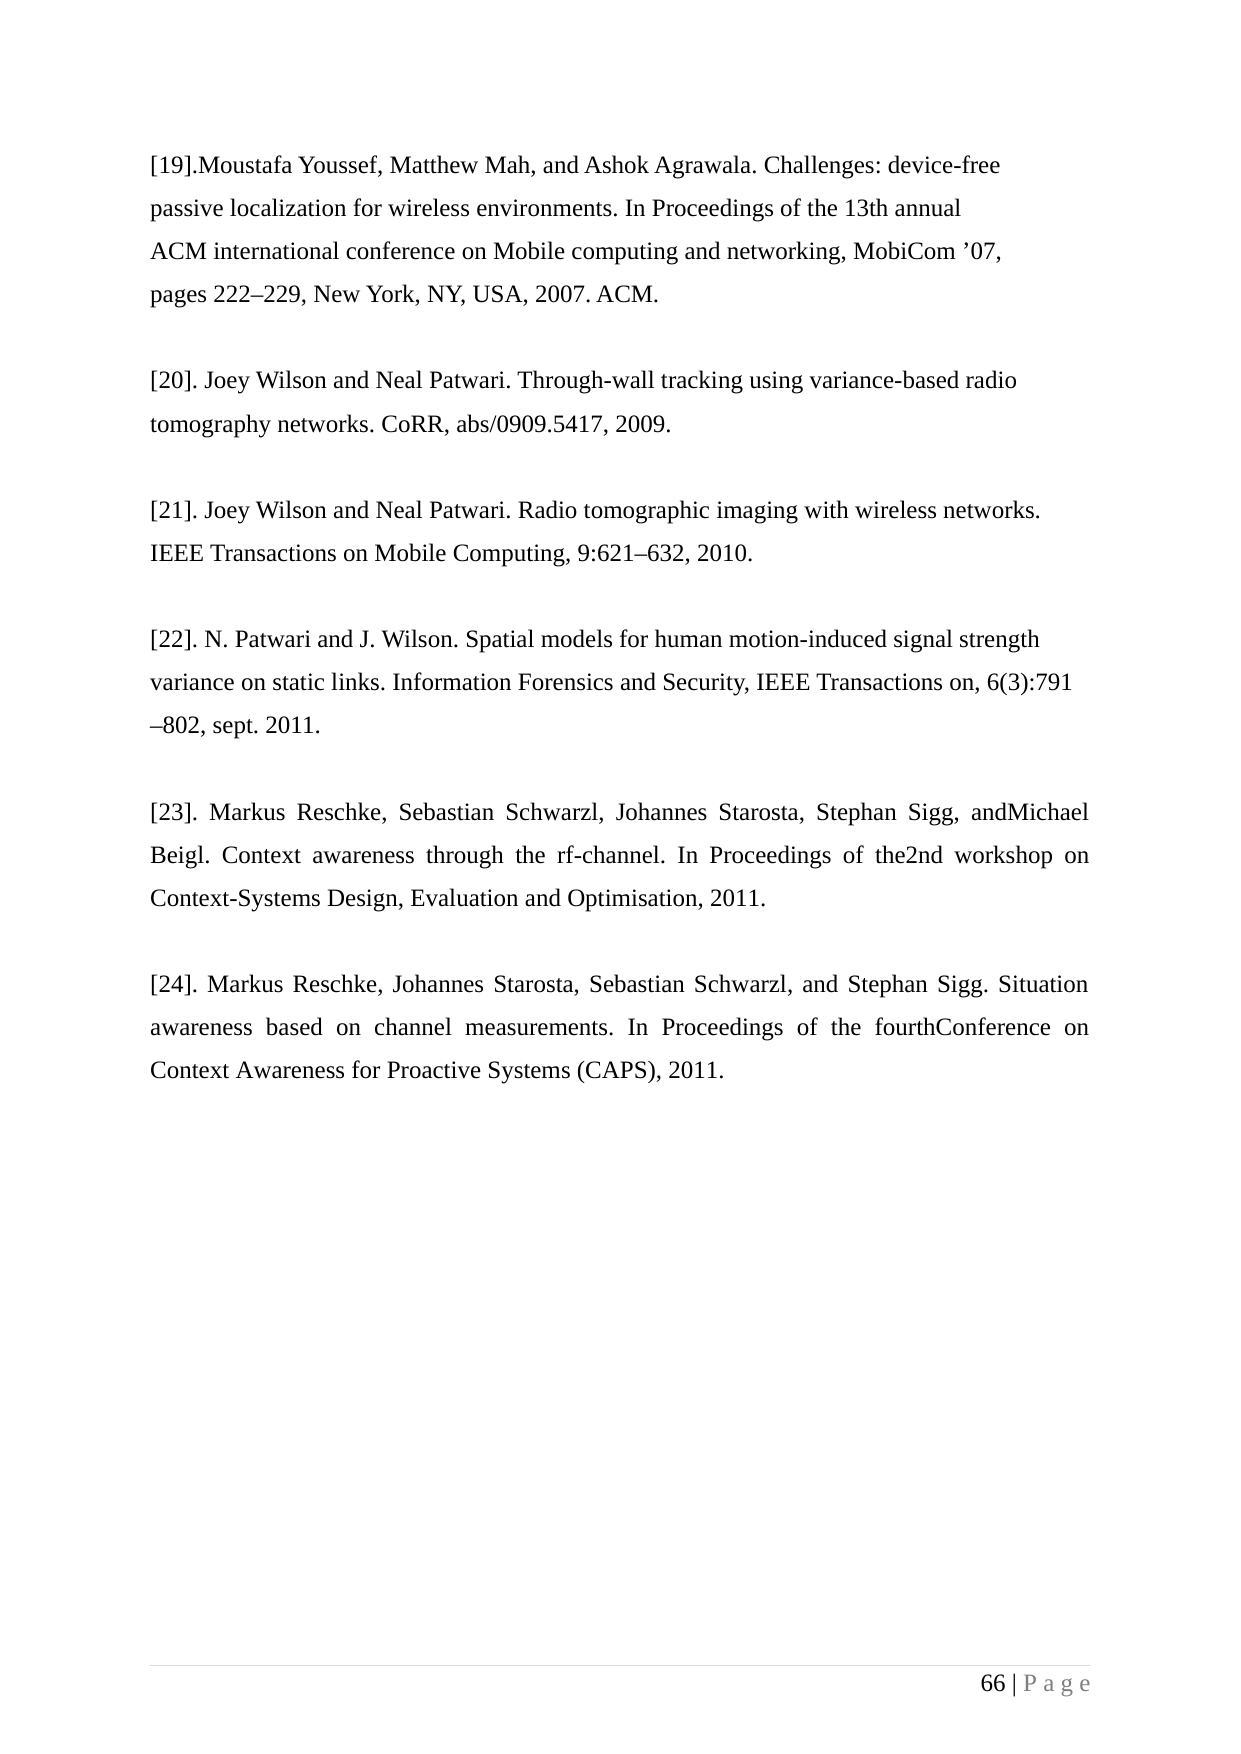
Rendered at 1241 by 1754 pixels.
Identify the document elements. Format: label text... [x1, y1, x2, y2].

text [23]. Markus Reschke, Sebastian Schwarzl, Johannes Starosta, Stephan Sigg, andMichael Beigl. Context awareness through the rf-channel. In Proceedings of the2nd workshop on Context-Systems Design, Evaluation and Optimisation, 2011. [150, 797, 1090, 912]
text [22]. N. Patwari and J. Wilson. Spatial models for human motion-induced signal strength variance on static links. Information Forensics and Security, IEEE Transactions on, 6(3):791 –802, sept. 2011. [150, 624, 1090, 739]
text [19].Moustafa Youssef, Matthew Mah, and Ashok Agrawala. Challenges: device-free [150, 150, 1090, 179]
text [24]. Markus Reschke, Johannes Starosta, Sebastian Schwarzl, and Stephan Sigg. Situation awareness based on channel measurements. In Proceedings of the fourthConference on Context Awareness for Proactive Systems (CAPS), 2011. [150, 969, 1090, 1084]
text passive localization for wireless environments. In Proceedings of the 13th annual [150, 193, 1090, 222]
text tomography networks. CoRR, abs/0909.5417, 2009. [150, 409, 1090, 437]
text pages 222–229, New York, NY, USA, 2007. ACM. [150, 279, 1090, 308]
text ACM international conference on Mobile computing and networking, MobiCom ’07, [150, 236, 1090, 265]
text [20]. Joey Wilson and Neal Patwari. Through-wall tracking using variance-based radio [150, 366, 1090, 394]
text [21]. Joey Wilson and Neal Patwari. Radio tomographic imaging with wireless networks. [150, 495, 1090, 524]
text IEEE Transactions on Mobile Computing, 9:621–632, 2010. [150, 538, 1090, 567]
